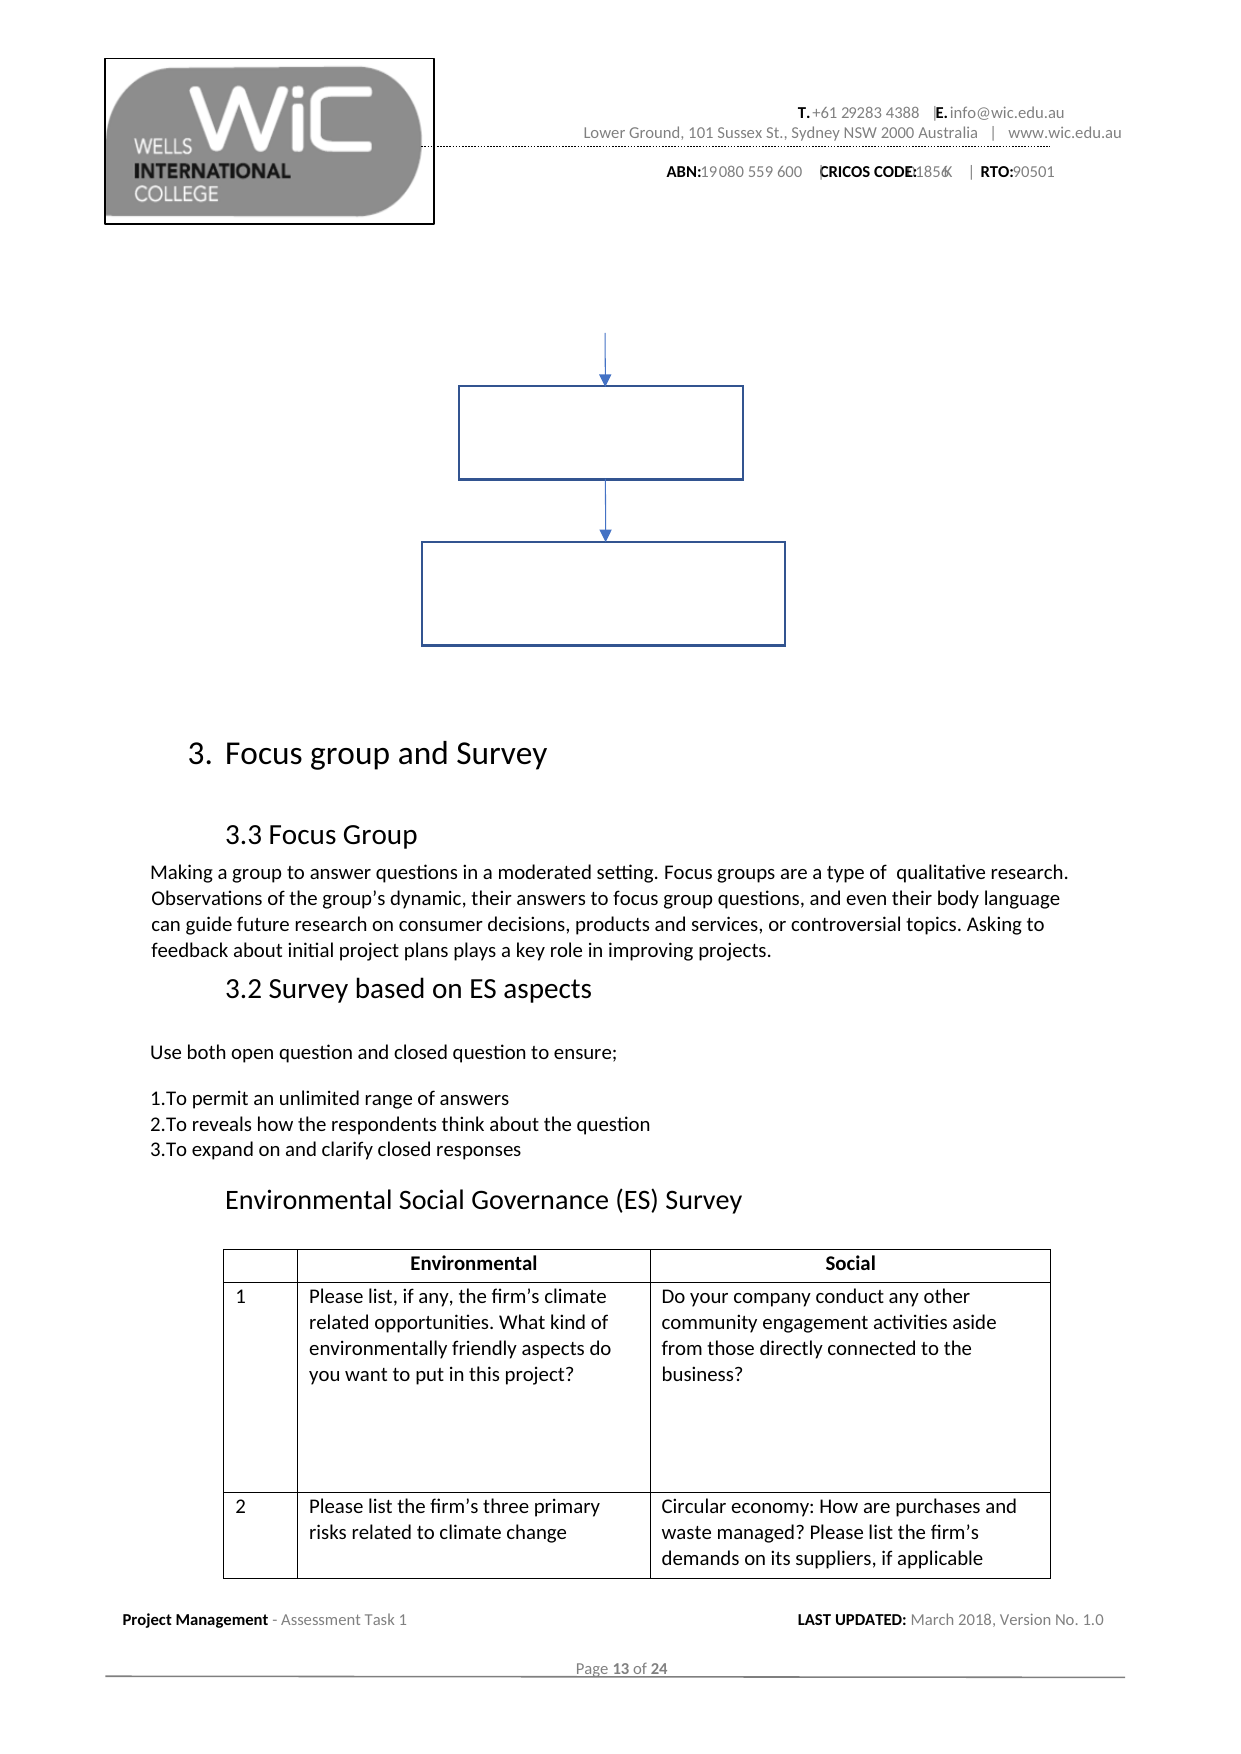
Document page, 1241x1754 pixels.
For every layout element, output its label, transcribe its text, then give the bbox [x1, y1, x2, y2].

table_cell Please list, if any, the firm’s climate related opportunities. What kind of environmentally friendly aspects do you want to put in this project? [298, 1283, 650, 1492]
table_cell 1 [224, 1283, 297, 1492]
table_cell Do your company conduct any other community engagement activities aside from those directly connected to the business? [651, 1283, 1050, 1492]
list 3.2 Survey based on ES aspects [225, 970, 1090, 1006]
list Focus group and Survey [187, 732, 1090, 773]
picture [106, 59, 433, 223]
table_header [224, 1250, 297, 1282]
text Making a group to answer questions in a moderated setting. Focus groups are a type of qualitative research. Observations of the group’s dynamic, their answers to focus group questions, and even their body language can guide future research on consumer decisions, products and services, or controversial topics. Asking to feedback about initial project plans plays a key role in improving projects. [150, 859, 1090, 963]
table_header Social [651, 1250, 1050, 1282]
list 1.To permit an unlimited range of answers [150, 1085, 1090, 1111]
list 3.3 Focus Group [225, 816, 1090, 851]
list 2.To reveals how the respondents think about the question [150, 1111, 1090, 1136]
table_cell Please list the firm’s three primary risks related to climate change [298, 1493, 650, 1578]
text Use both open question and closed question to ensure; [150, 1039, 1090, 1065]
table_cell 2 [224, 1493, 297, 1578]
list 3.To expand on and clarify closed responses [150, 1136, 1090, 1162]
table_cell Circular economy: How are purchases and waste managed? Please list the firm’s demands on its suppliers, if applicable [651, 1493, 1050, 1578]
text Environmental Social Governance (ES) Survey [225, 1182, 1090, 1216]
table_header Environmental [298, 1250, 650, 1282]
